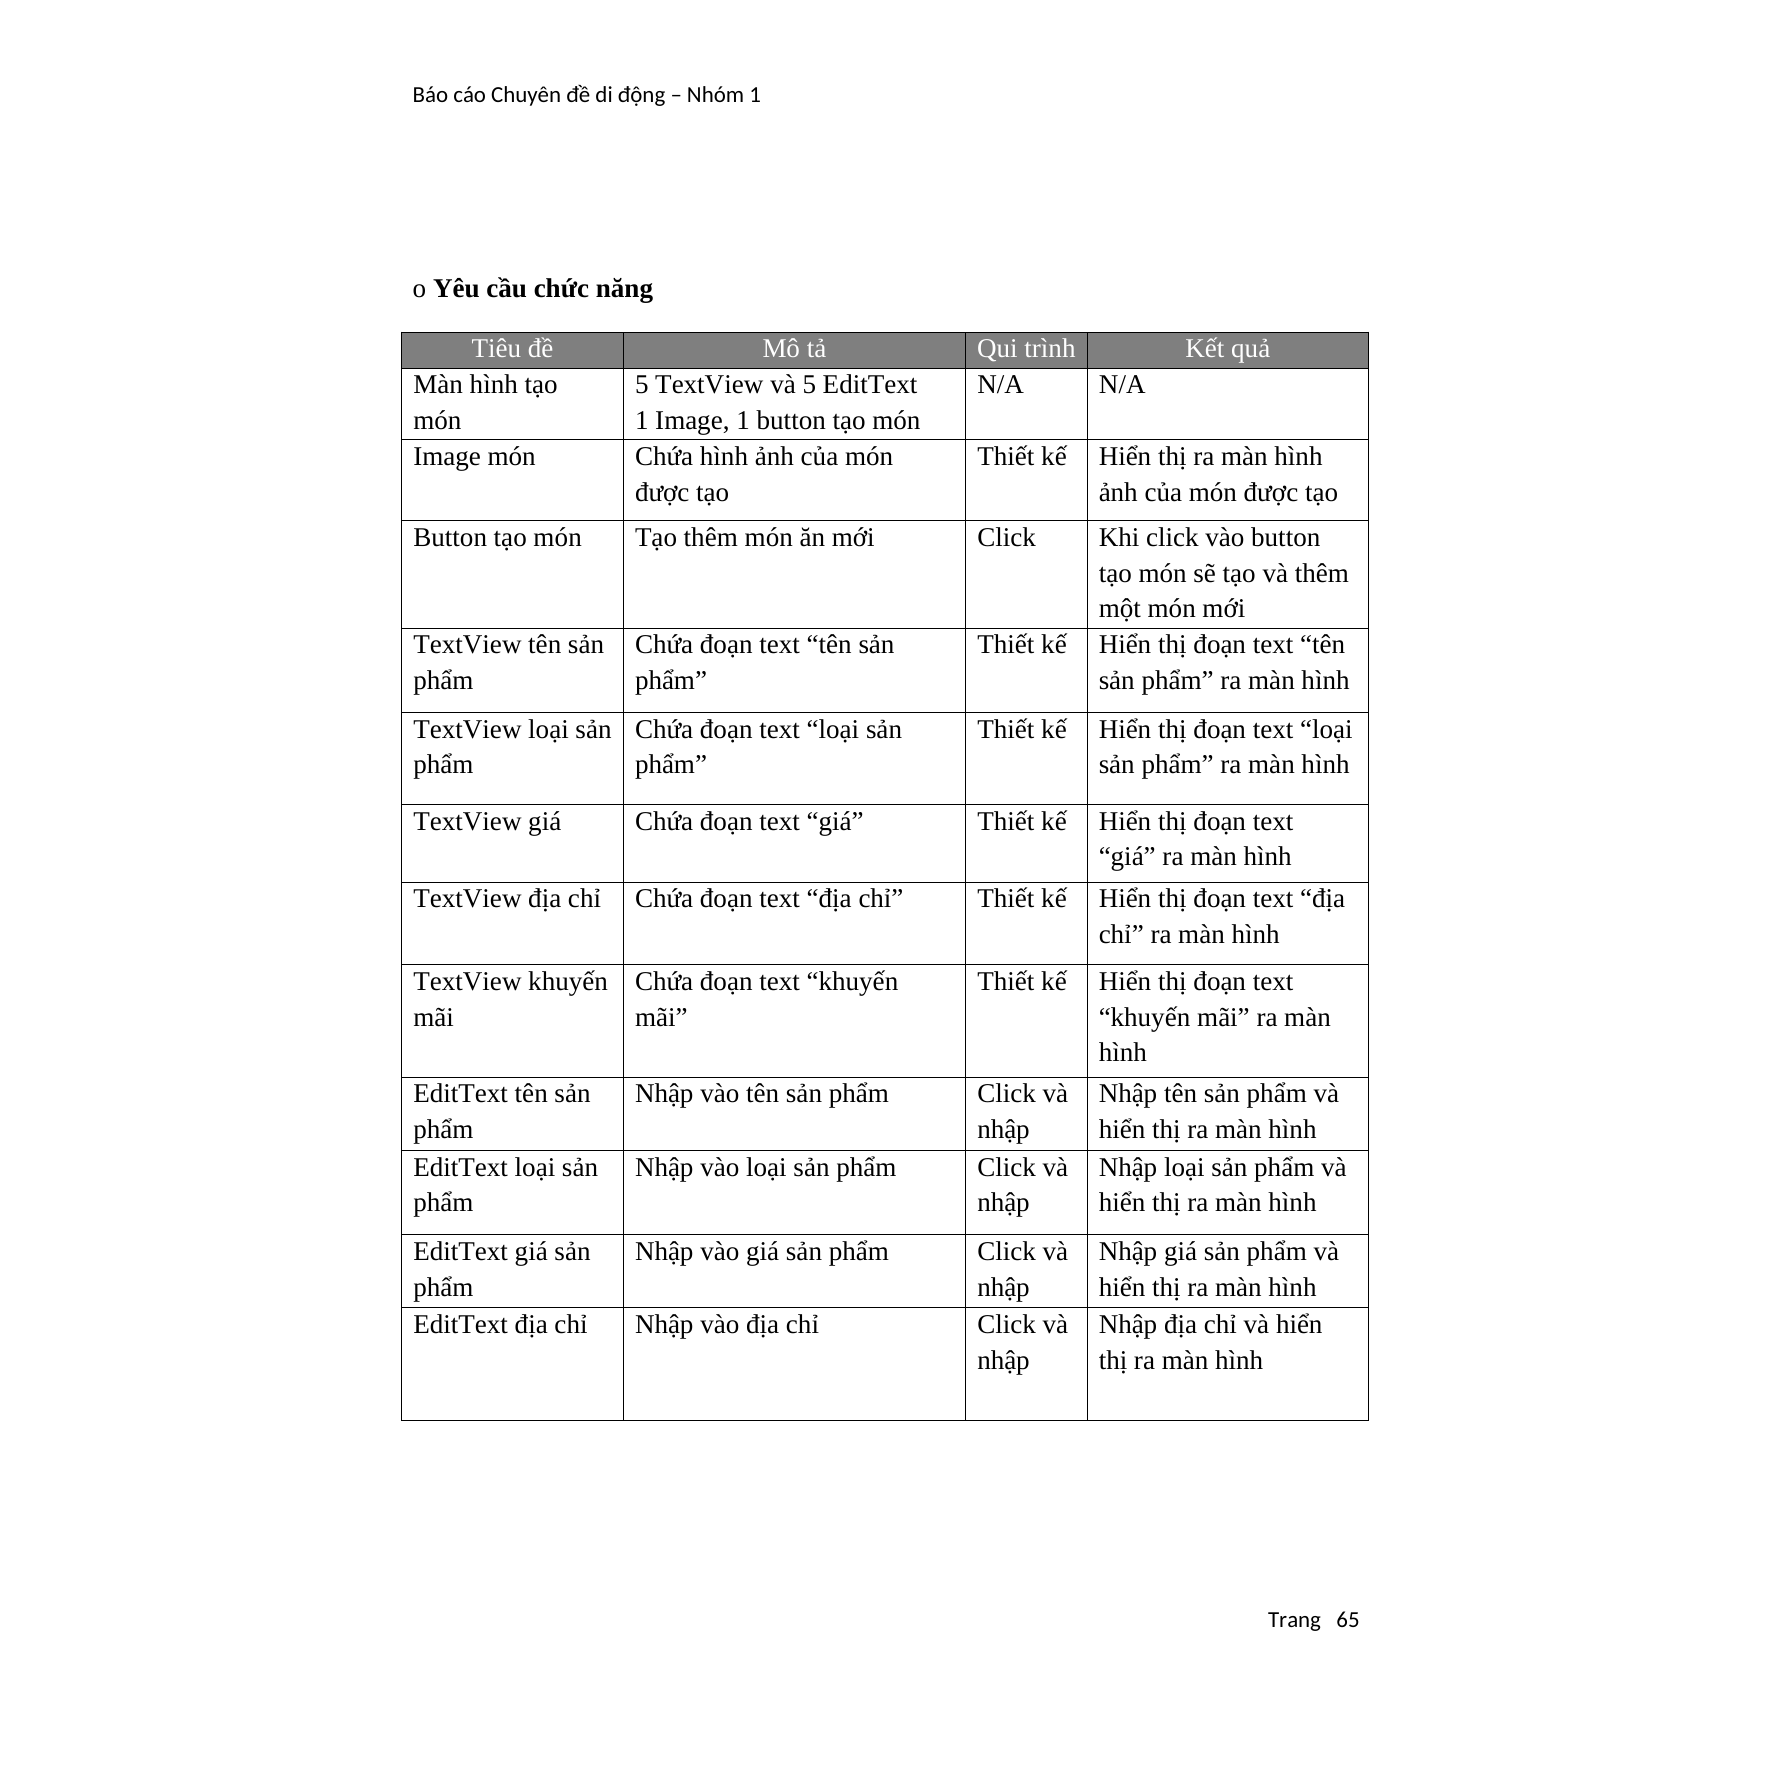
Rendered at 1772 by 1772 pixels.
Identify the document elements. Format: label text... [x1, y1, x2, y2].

table_cell Nhập vào loại sản phẩm [624, 1151, 965, 1234]
table_cell Nhập địa chỉ và hiển thị ra màn hình [1088, 1308, 1368, 1420]
table_cell Thiết kế [966, 440, 1087, 520]
table_cell Hiển thị đoạn text “tên sản phẩm” ra màn hình [1088, 629, 1368, 712]
table_cell Màn hình tạo món [402, 369, 623, 439]
table_cell Button tạo món [402, 521, 623, 627]
table_cell Thiết kế [966, 965, 1087, 1077]
table_cell TextView tên sản phẩm [402, 629, 623, 712]
table_cell Hiển thị đoạn text “loại sản phẩm” ra màn hình [1088, 713, 1368, 804]
table_cell 5 TextView và 5 EditText 1 Image, 1 button tạo món [624, 369, 965, 439]
text o Yêu cầu chức năng [412, 272, 1361, 303]
table_cell Nhập tên sản phẩm và hiển thị ra màn hình [1088, 1078, 1368, 1150]
table_cell Hiển thị đoạn text “giá” ra màn hình [1088, 805, 1368, 882]
table_cell Nhập vào tên sản phẩm [624, 1078, 965, 1150]
table_cell Click và nhập [966, 1308, 1087, 1420]
table_cell EditText giá sản phẩm [402, 1235, 623, 1307]
table_cell TextView loại sản phẩm [402, 713, 623, 804]
table_cell Hiển thị ra màn hình ảnh của món được tạo [1088, 440, 1368, 520]
table_cell Thiết kế [966, 805, 1087, 882]
table_cell Khi click vào button tạo món sẽ tạo và thêm một món mới [1088, 521, 1368, 627]
table_cell Hiển thị đoạn text “địa chỉ” ra màn hình [1088, 883, 1368, 964]
table_header Tiêu đề [402, 333, 623, 368]
table_cell Thiết kế [966, 629, 1087, 712]
table_cell Chứa đoạn text “giá” [624, 805, 965, 882]
table_cell Image món [402, 440, 623, 520]
table_cell Nhập loại sản phẩm và hiển thị ra màn hình [1088, 1151, 1368, 1234]
table_cell Thiết kế [966, 883, 1087, 964]
table_cell Chứa đoạn text “loại sản phẩm” [624, 713, 965, 804]
table_cell Hiển thị đoạn text “khuyến mãi” ra màn hình [1088, 965, 1368, 1077]
table_cell Chứa đoạn text “tên sản phẩm” [624, 629, 965, 712]
table_cell Tạo thêm món ăn mới [624, 521, 965, 627]
table_cell EditText địa chỉ [402, 1308, 623, 1420]
table_cell EditText tên sản phẩm [402, 1078, 623, 1150]
table_cell Chứa hình ảnh của món được tạo [624, 440, 965, 520]
table_cell Chứa đoạn text “địa chỉ” [624, 883, 965, 964]
table_cell N/A [1088, 369, 1368, 439]
table_cell Nhập vào giá sản phẩm [624, 1235, 965, 1307]
table_cell Nhập vào địa chỉ [624, 1308, 965, 1420]
table_cell Thiết kế [966, 713, 1087, 804]
table_cell Nhập giá sản phẩm và hiển thị ra màn hình [1088, 1235, 1368, 1307]
table_header Qui trình [966, 333, 1087, 368]
table_cell TextView giá [402, 805, 623, 882]
table_header Kết quả [1088, 333, 1368, 368]
table_cell Click và nhập [966, 1078, 1087, 1150]
table_header Mô tả [624, 333, 965, 368]
table_cell N/A [966, 369, 1087, 439]
table_cell Click [966, 521, 1087, 627]
table_cell TextView khuyến mãi [402, 965, 623, 1077]
table_cell Click và nhập [966, 1151, 1087, 1234]
table_cell TextView địa chỉ [402, 883, 623, 964]
table_cell Click và nhập [966, 1235, 1087, 1307]
table_cell Chứa đoạn text “khuyến mãi” [624, 965, 965, 1077]
table_cell EditText loại sản phẩm [402, 1151, 623, 1234]
